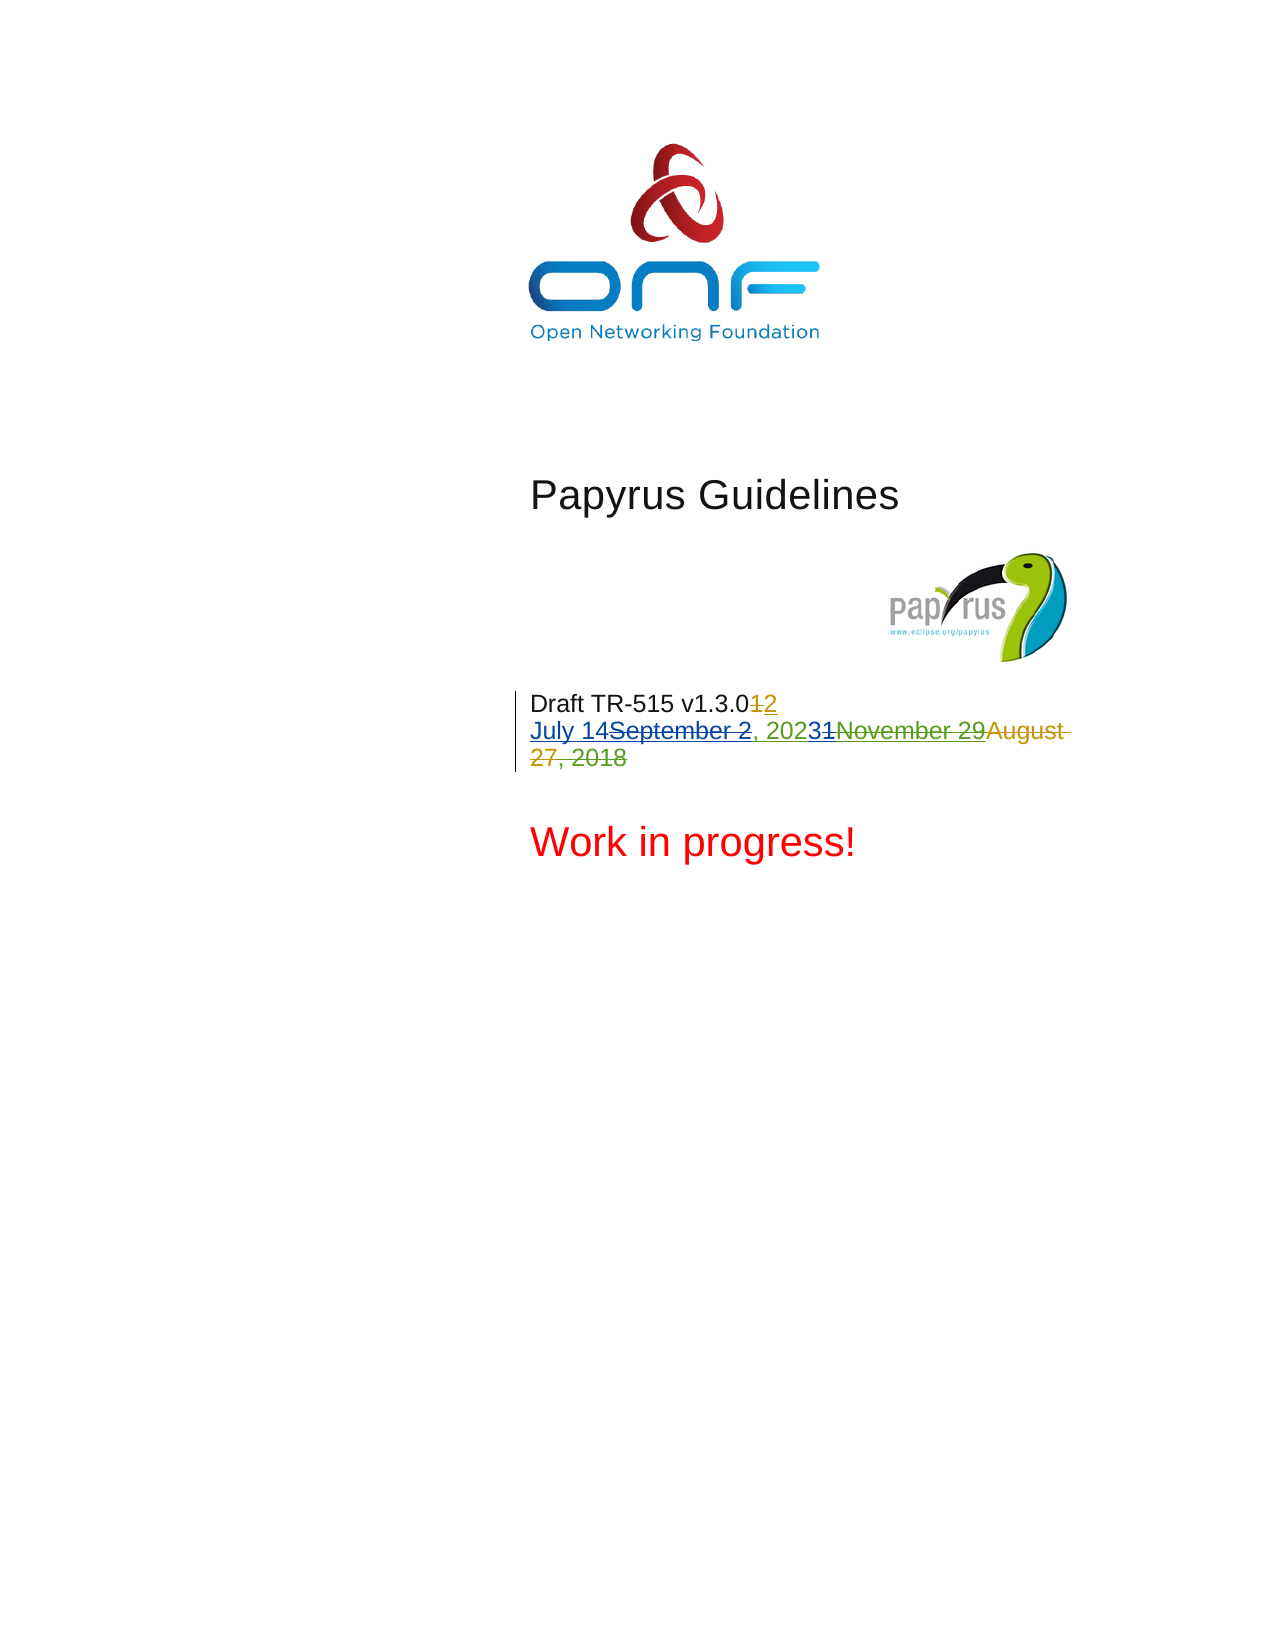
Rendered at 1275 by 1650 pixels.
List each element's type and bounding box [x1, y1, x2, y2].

picture [524, 139, 822, 344]
picture [883, 549, 1073, 664]
